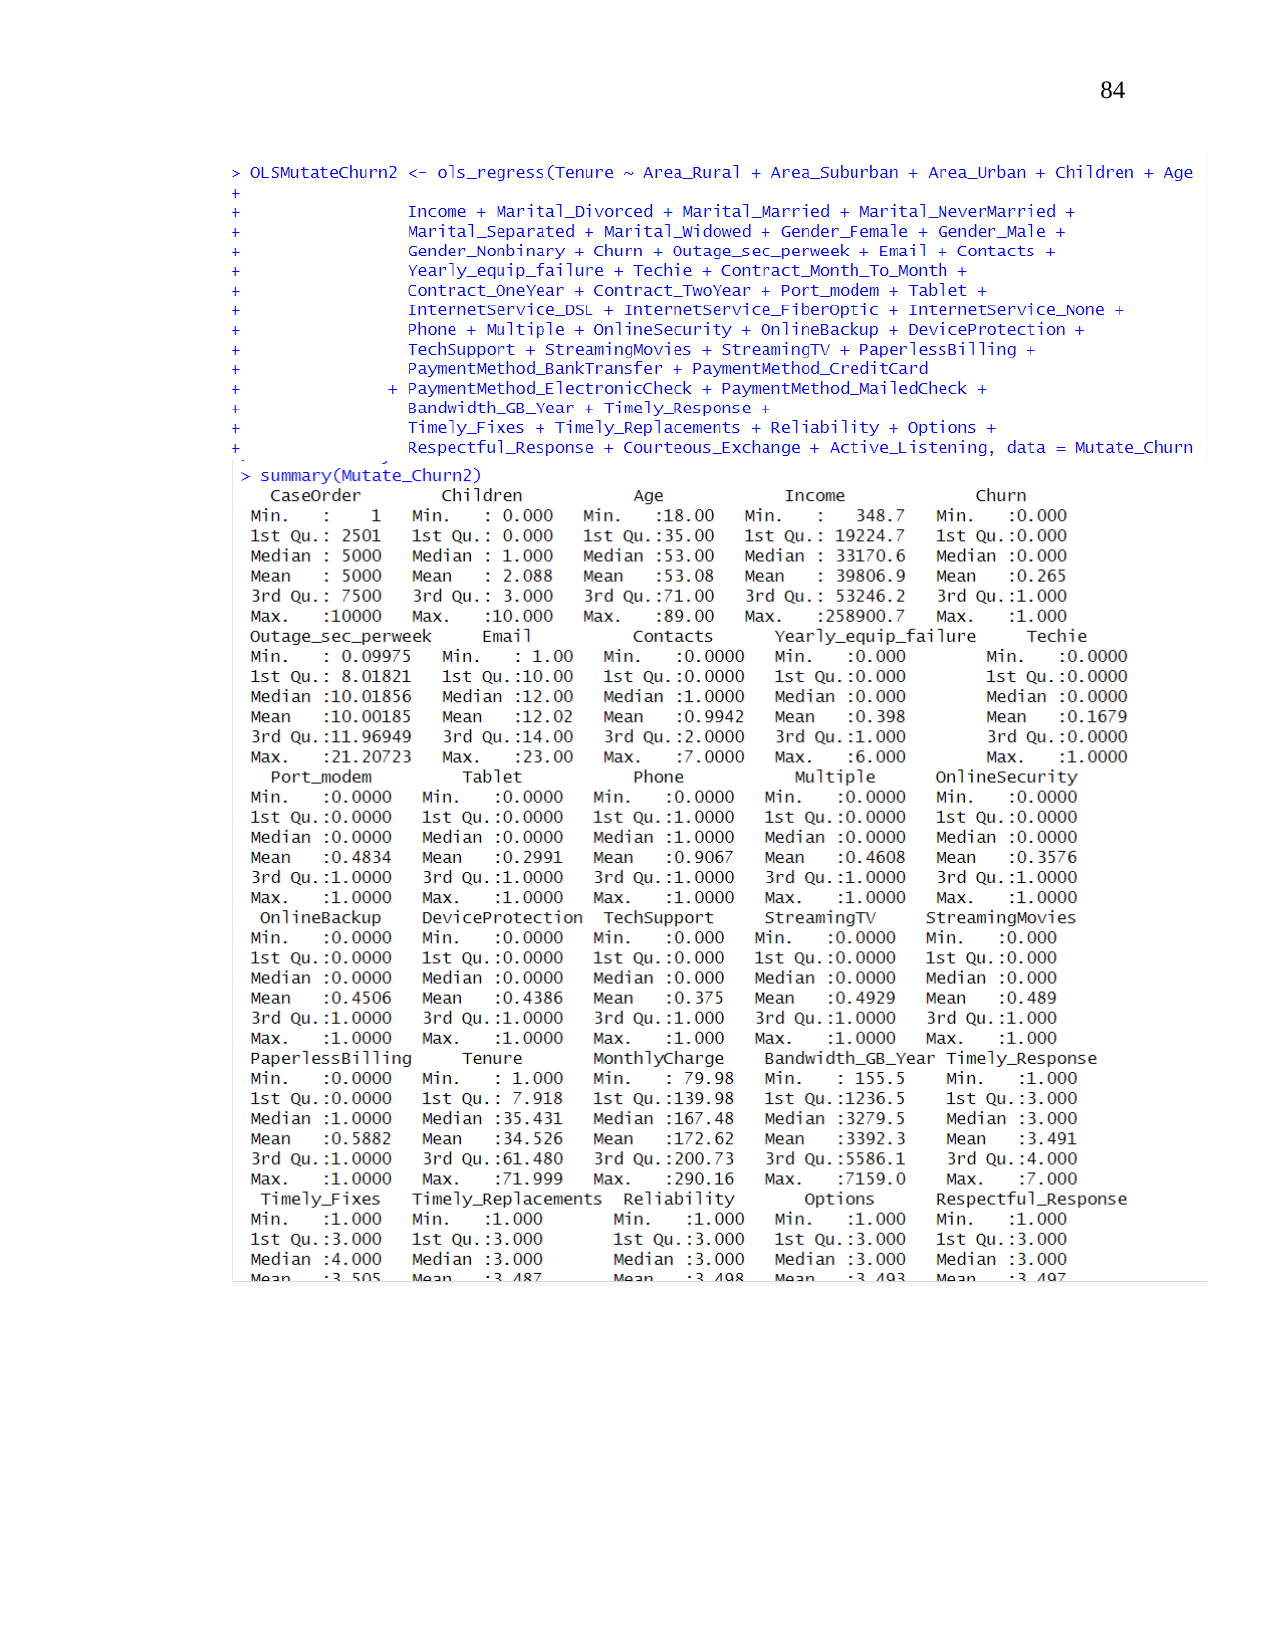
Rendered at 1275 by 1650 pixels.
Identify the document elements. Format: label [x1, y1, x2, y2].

picture [232, 150, 1208, 1286]
